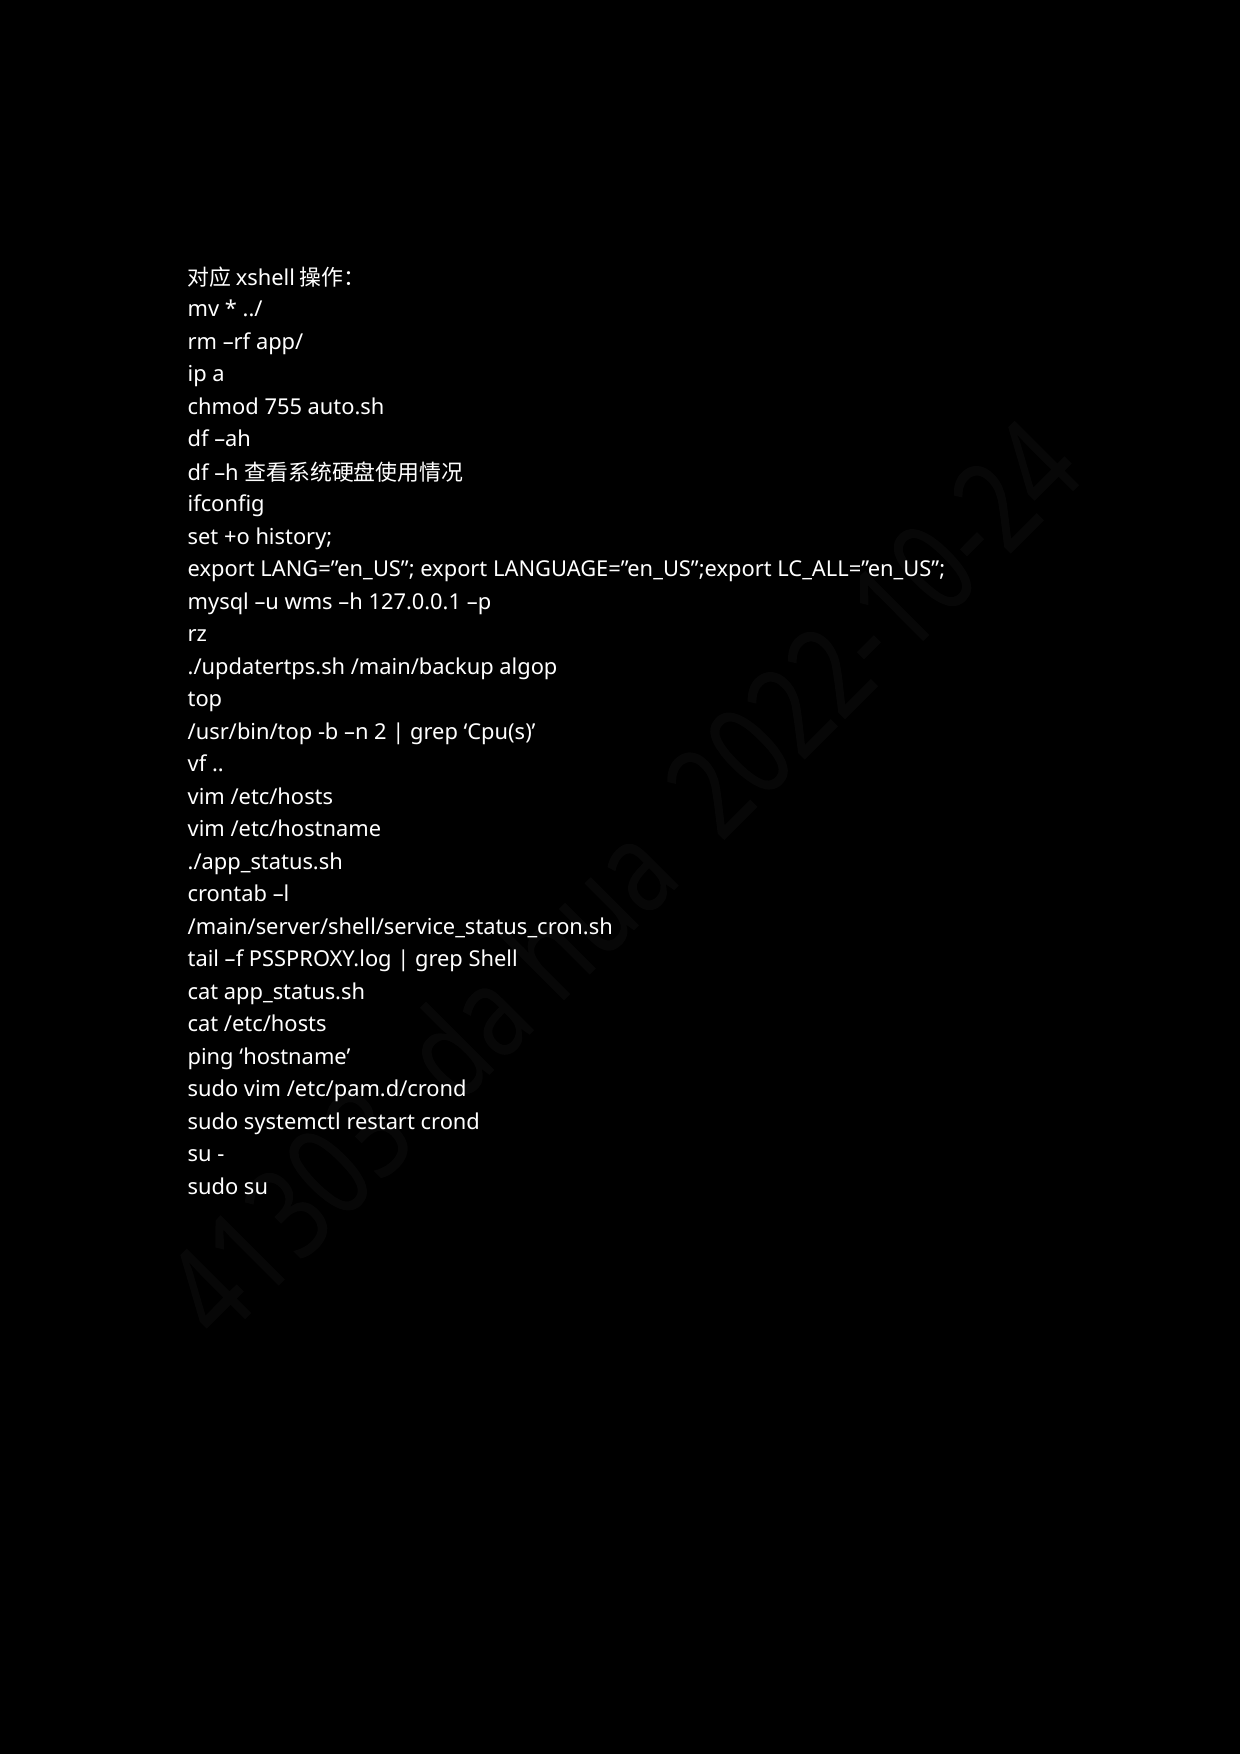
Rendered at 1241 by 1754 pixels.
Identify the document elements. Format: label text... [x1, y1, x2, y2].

text cat app_status.sh [187, 974, 1053, 1007]
text ping ‘hostname’ [187, 1039, 1053, 1072]
text sudo systemctl restart crond [187, 1104, 1053, 1137]
text ifconfig [187, 487, 1053, 519]
text 对应xshell操作： [187, 259, 1053, 292]
text vim /etc/hosts [187, 779, 1053, 812]
text rm –rf app/ [187, 324, 1053, 357]
text vim /etc/hostname [187, 812, 1053, 844]
text /main/server/shell/service_status_cron.sh [187, 909, 1053, 942]
text top [187, 682, 1053, 714]
text set +o history; [187, 519, 1053, 552]
text sudo su [187, 1169, 1053, 1202]
text rz [187, 617, 1053, 649]
text mv * ../ [187, 292, 1053, 324]
text export LANG=”en_US”; export LANGUAGE=”en_US”;export LC_ALL=”en_US”; [187, 552, 1053, 584]
text df –ah [187, 422, 1053, 454]
text df –h 查看系统硬盘使用情况 [187, 454, 1053, 487]
text ./updatertps.sh /main/backup algop [187, 649, 1053, 682]
text /usr/bin/top -b –n 2 | grep ‘Cpu(s)’ [187, 714, 1053, 747]
text chmod 755 auto.sh [187, 389, 1053, 422]
text cat /etc/hosts [187, 1007, 1053, 1039]
text tail –f PSSPROXY.log | grep Shell [187, 942, 1053, 974]
text ip a [187, 357, 1053, 389]
text ./app_status.sh [187, 844, 1053, 877]
text sudo vim /etc/pam.d/crond [187, 1072, 1053, 1104]
text crontab –l [187, 877, 1053, 909]
text mysql –u wms –h 127.0.0.1 –p [187, 584, 1053, 617]
text su - [187, 1137, 1053, 1169]
text vf .. [187, 747, 1053, 779]
